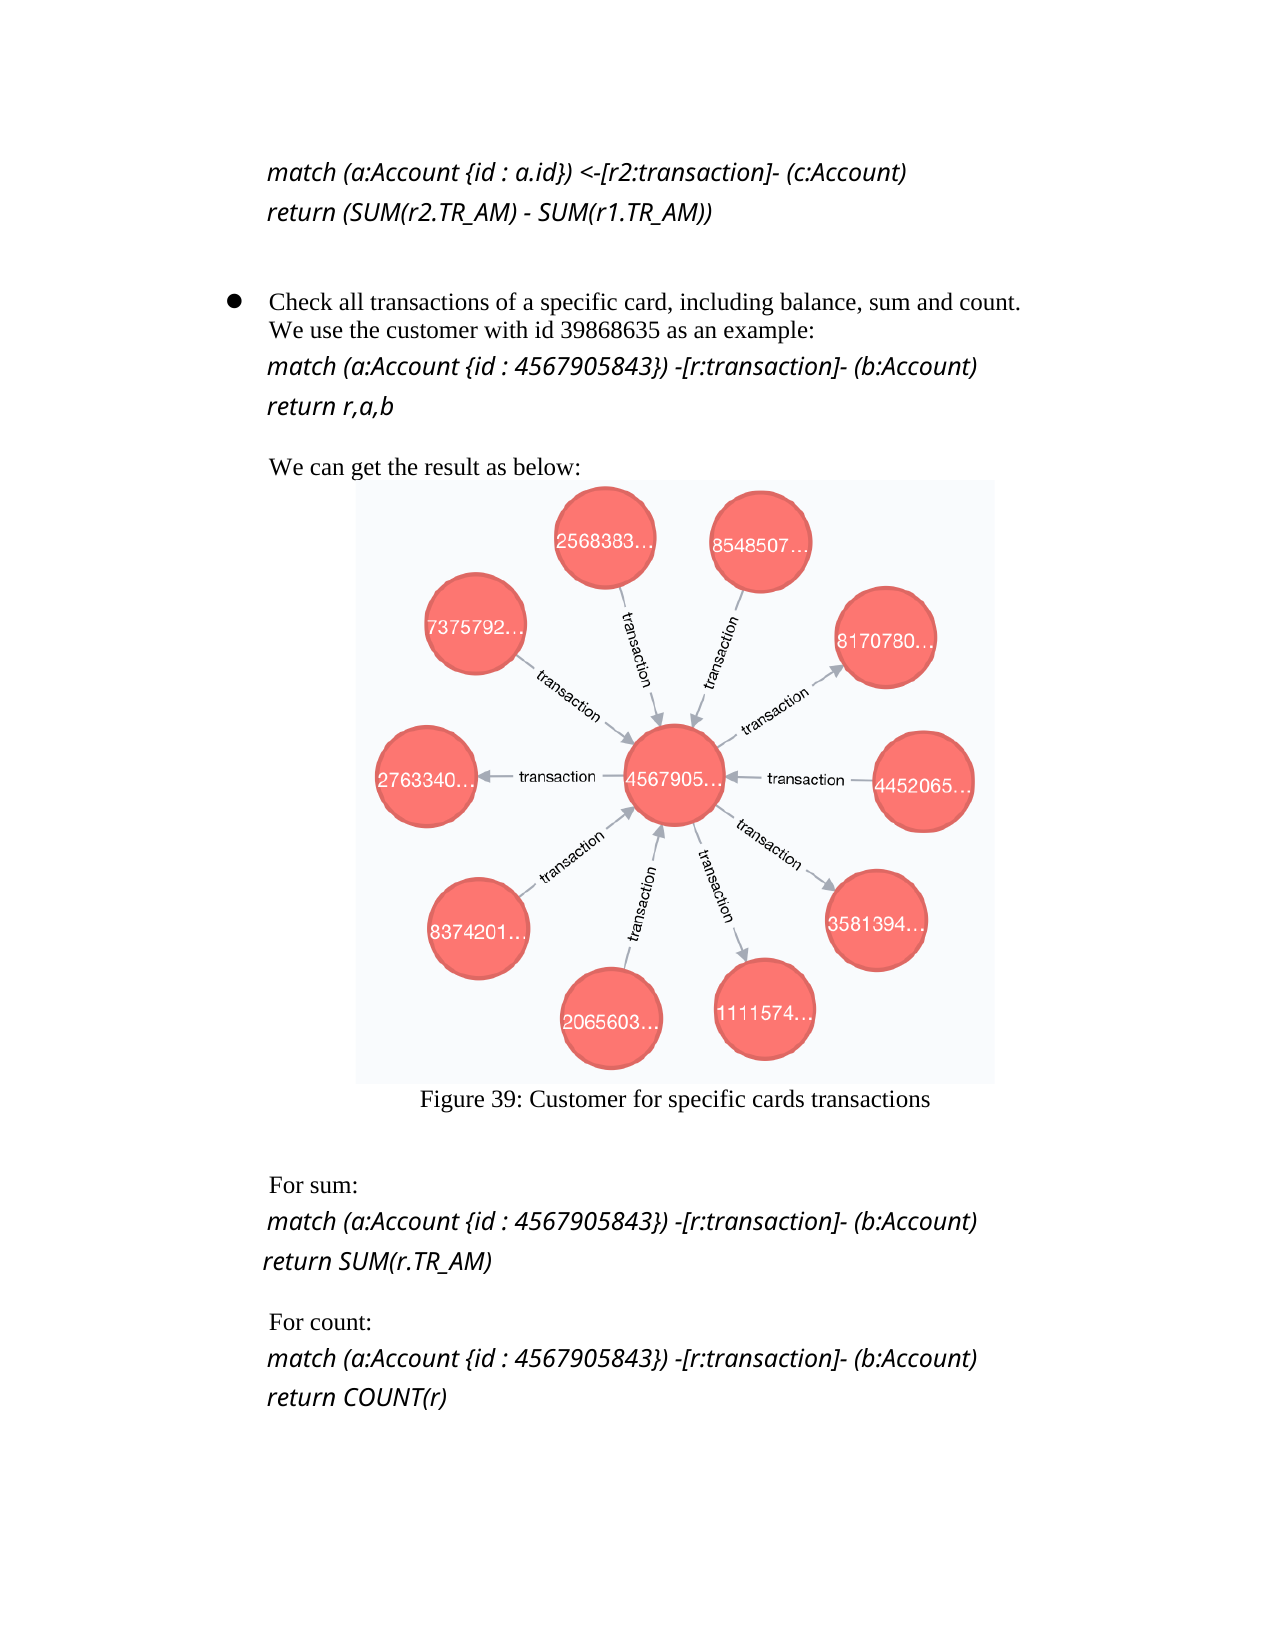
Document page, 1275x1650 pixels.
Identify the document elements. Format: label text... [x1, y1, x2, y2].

text return (SUM(r2.TR_AM) - SUM(r1.TR_AM)) [150, 189, 1125, 229]
text return r,a,b [150, 384, 1125, 423]
picture [355, 480, 995, 1084]
list We can get the result as below: [225, 452, 1125, 481]
text match (a:Account {id : a.id}) <-[r2:transaction]- (c:Account) [150, 150, 1125, 189]
text return SUM(r.TR_AM) [150, 1238, 1125, 1278]
text match (a:Account {id : 4567905843}) -[r:transaction]- (b:Account) [150, 1199, 1125, 1238]
list We use the customer with id 39868635 as an example: [269, 315, 1125, 344]
text match (a:Account {id : 4567905843}) -[r:transaction]- (b:Account) [150, 1335, 1125, 1375]
list For sum: [269, 1170, 1125, 1199]
text return COUNT(r) [150, 1375, 1125, 1414]
list Check all transactions of a specific card, including balance, sum and count. [225, 287, 1125, 315]
text match (a:Account {id : 4567905843}) -[r:transaction]- (b:Account) [150, 344, 1125, 384]
list For count: [269, 1307, 1125, 1335]
list Figure 39: Customer for specific cards transactions [225, 1084, 1125, 1112]
